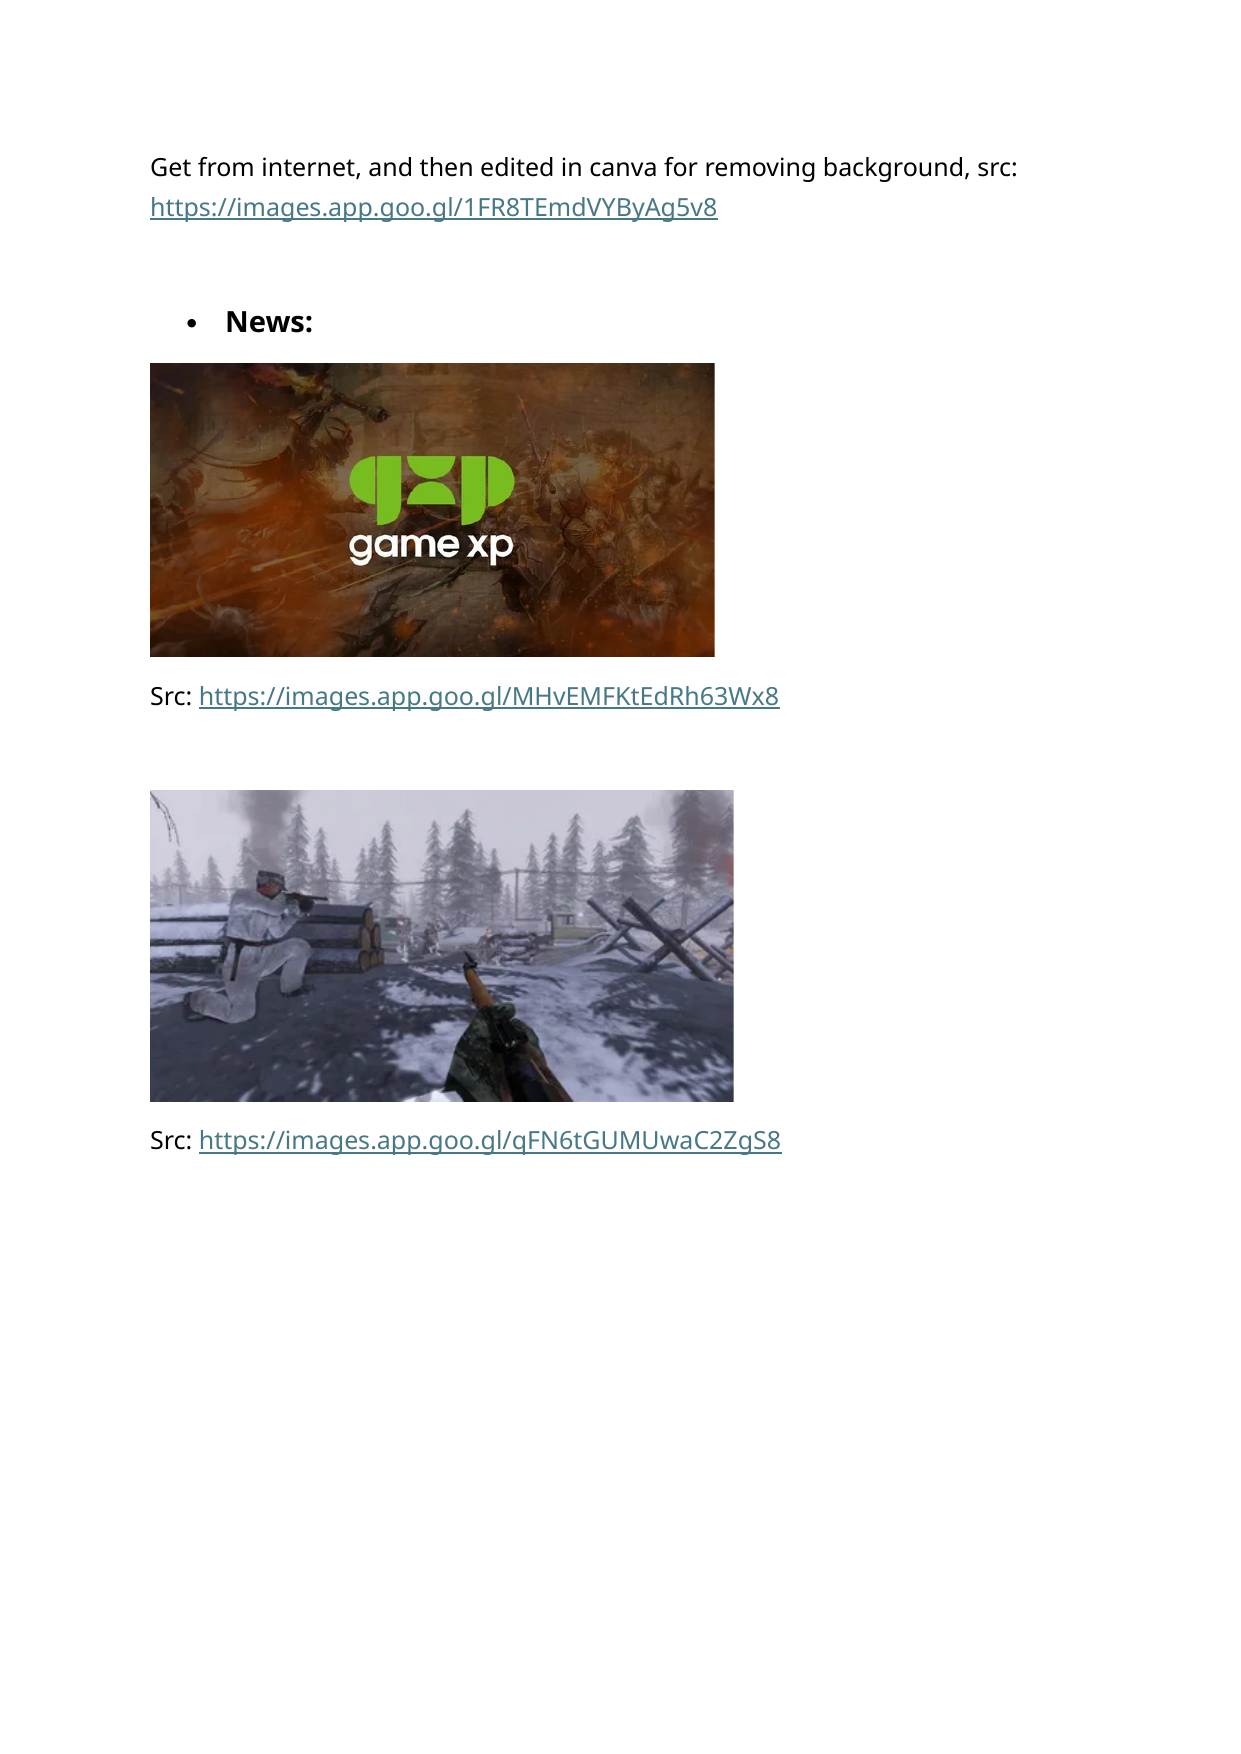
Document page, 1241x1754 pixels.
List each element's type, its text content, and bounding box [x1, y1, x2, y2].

text Get from internet, and then edited in canva for removing background, src: https://images.app.goo.gl/1FR8TEmdVYByAg5v8 [150, 150, 1090, 223]
text Src: https://images.app.goo.gl/qFN6tGUMUwaC2ZgS8 [150, 1123, 1090, 1157]
picture [150, 363, 715, 657]
picture [150, 790, 734, 1102]
text Src: https://images.app.goo.gl/MHvEMFKtEdRh63Wx8 [150, 679, 1090, 713]
list News: [187, 301, 1090, 341]
